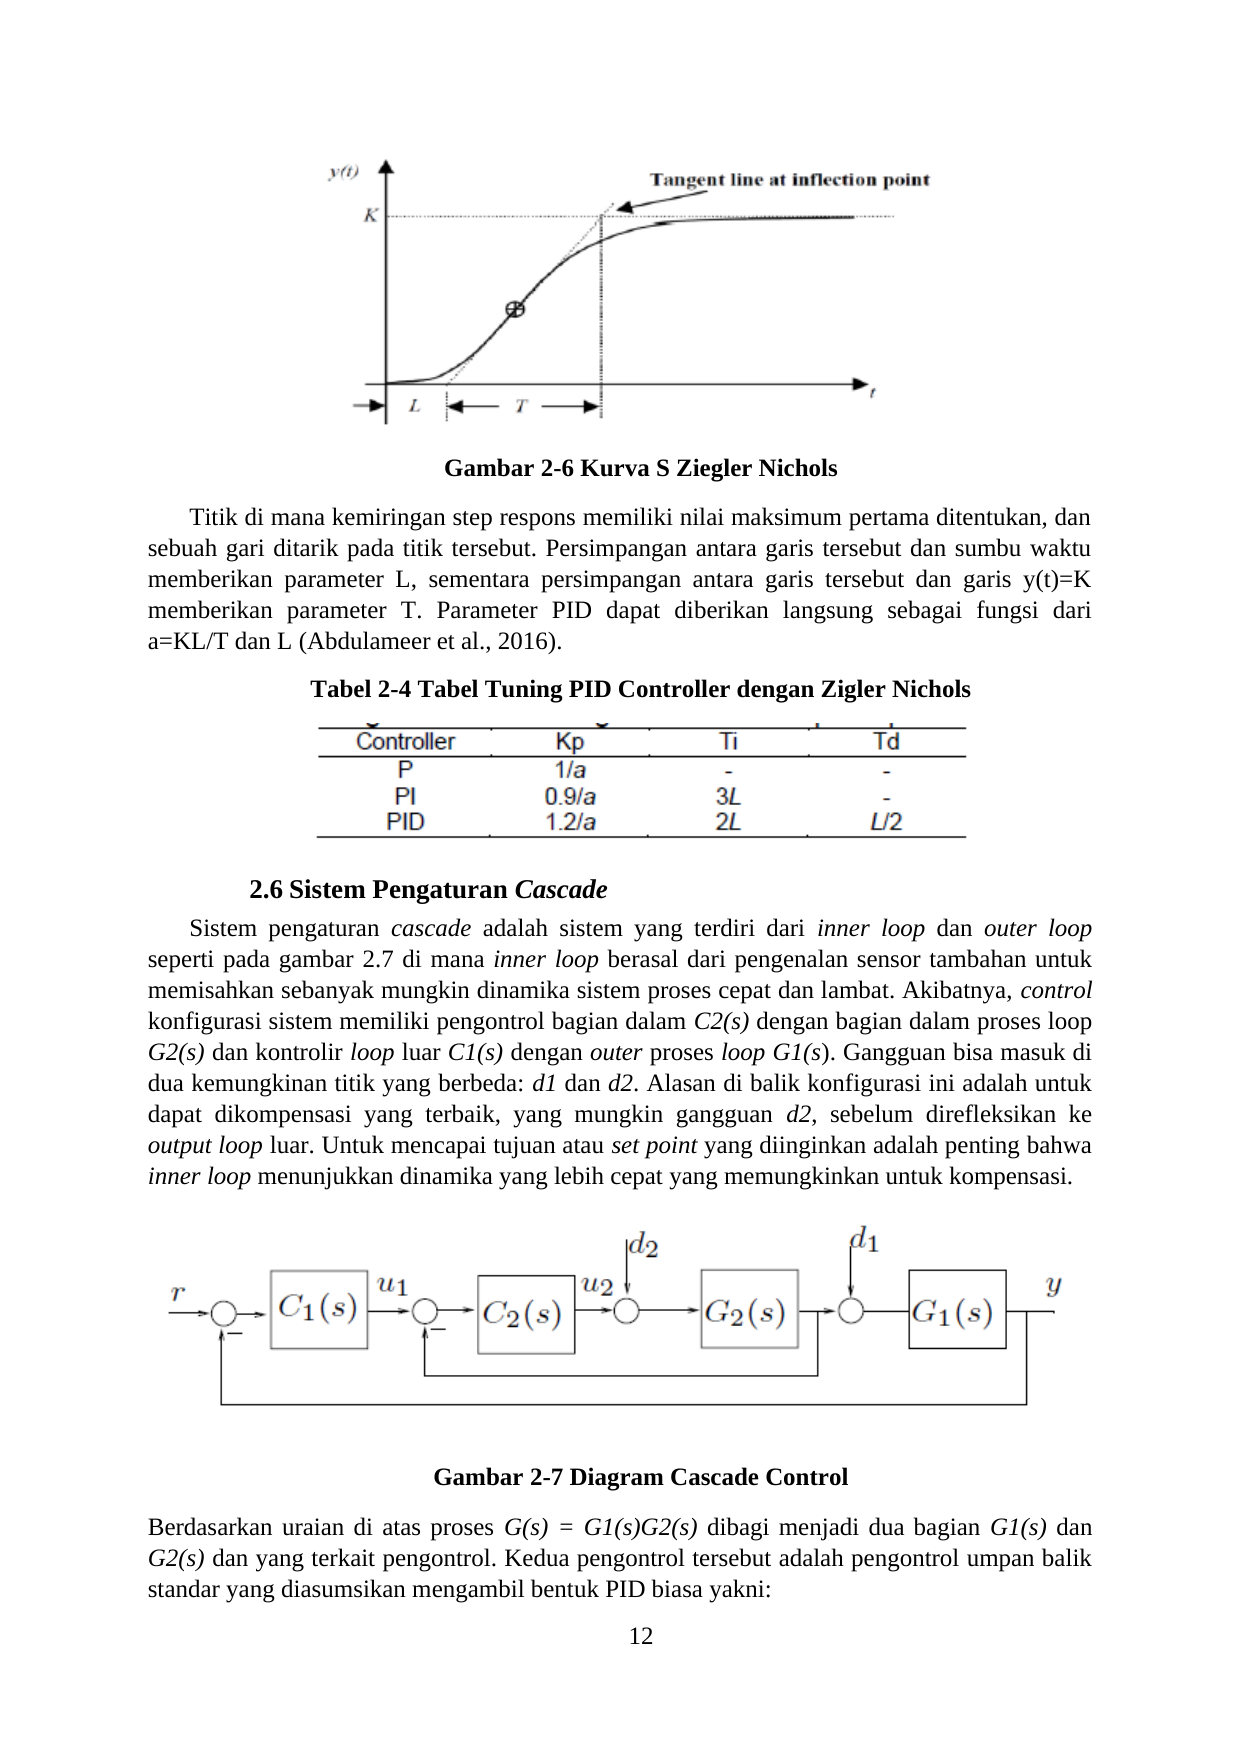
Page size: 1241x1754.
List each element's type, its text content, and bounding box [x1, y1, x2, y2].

text Tabel 2-4 Tabel Tuning PID Controller dengan Zigler Nichols [148, 674, 1092, 703]
text Gambar 2-7 Diagram Cascade Control [148, 1462, 1092, 1491]
picture [314, 723, 968, 846]
picture [322, 147, 960, 434]
picture [147, 1208, 1093, 1444]
text Gambar 2-6 Kurva S Ziegler Nichols [148, 453, 1092, 481]
text Berdasarkan uraian di atas proses G(s) = G1(s)G2(s) dibagi menjadi dua bagian G1(s) dan G2(s) dan yang terkait pengontrol. Kedua pengontrol tersebut adalah pengontrol umpan balik standar yang diasumsikan mengambil bentuk PID biasa yakni: [148, 1512, 1092, 1603]
text Titik di mana kemiringan step respons memiliki nilai maksimum pertama ditentukan, dan sebuah gari ditarik pada titik tersebut. Persimpangan antara garis tersebut dan sumbu waktu memberikan parameter L, sementara persimpangan antara garis tersebut dan garis y(t)=K memberikan parameter T. Parameter PID dapat diberikan langsung sebagai fungsi dari a=KL/T dan L (Abdulameer et al., 2016). [148, 502, 1092, 655]
text Sistem pengaturan cascade adalah sistem yang terdiri dari inner loop dan outer loop seperti pada gambar 2.7 di mana inner loop berasal dari pengenalan sensor tambahan untuk memisahkan sebanyak mungkin dinamika sistem proses cepat dan lambat. Akibatnya, control konfigurasi sistem memiliki pengontrol bagian dalam C2(s) dengan bagian dalam proses loop G2(s) dan kontrolir loop luar C1(s) dengan outer proses loop G1(s). Gangguan bisa masuk di dua kemungkinan titik yang berbeda: d1 dan d2. Alasan di balik konfigurasi ini adalah untuk dapat dikompensasi yang terbaik, yang mungkin gangguan d2, sebelum direfleksikan ke output loop luar. Untuk mencapai tujuan atau set point yang diinginkan adalah penting bahwa inner loop menunjukkan dinamika yang lebih cepat yang memungkinkan untuk kompensasi. [148, 913, 1092, 1190]
subtitle Sistem Pengaturan Cascade [208, 873, 1092, 904]
